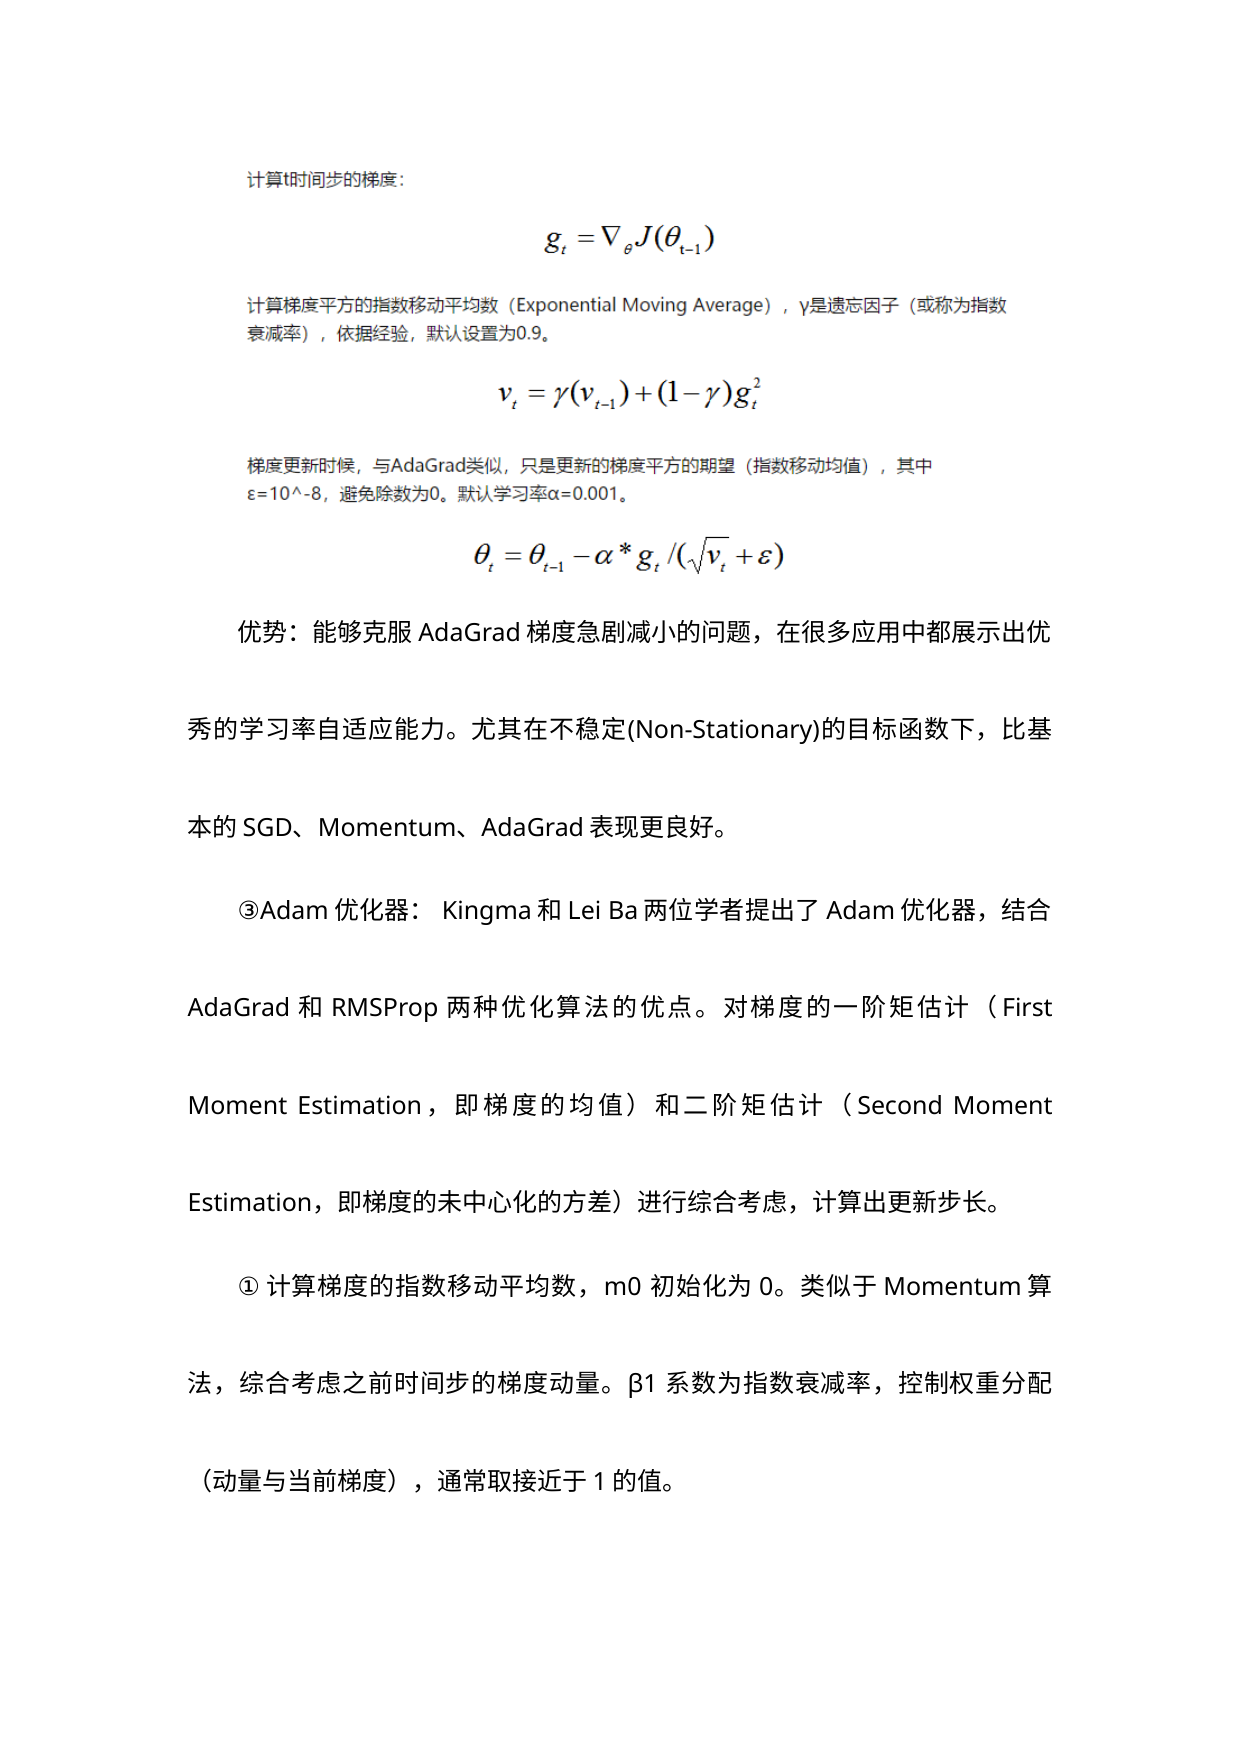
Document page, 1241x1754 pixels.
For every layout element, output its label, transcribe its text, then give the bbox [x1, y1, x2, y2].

list ③Adam优化器： Kingma和Lei Ba两位学者提出了Adam优化器，结合AdaGrad和RMSProp两种优化算法的优点。对梯度的一阶矩估计（First Moment Estimation，即梯度的均值）和二阶矩估计（Second Moment Estimation，即梯度的未中心化的方差）进行综合考虑，计算出更新步长。 [187, 876, 1053, 1233]
picture [237, 162, 1015, 583]
list ①计算梯度的指数移动平均数，m0 初始化为0。类似于Momentum算法，综合考虑之前时间步的梯度动量。β1 系数为指数衰减率，控制权重分配（动量与当前梯度），通常取接近于1的值。 [187, 1252, 1053, 1512]
list 优势：能够克服AdaGrad梯度急剧减小的问题，在很多应用中都展示出优秀的学习率自适应能力。尤其在不稳定(Non-Stationary)的目标函数下，比基本的SGD、Momentum、AdaGrad表现更良好。 [187, 598, 1053, 858]
